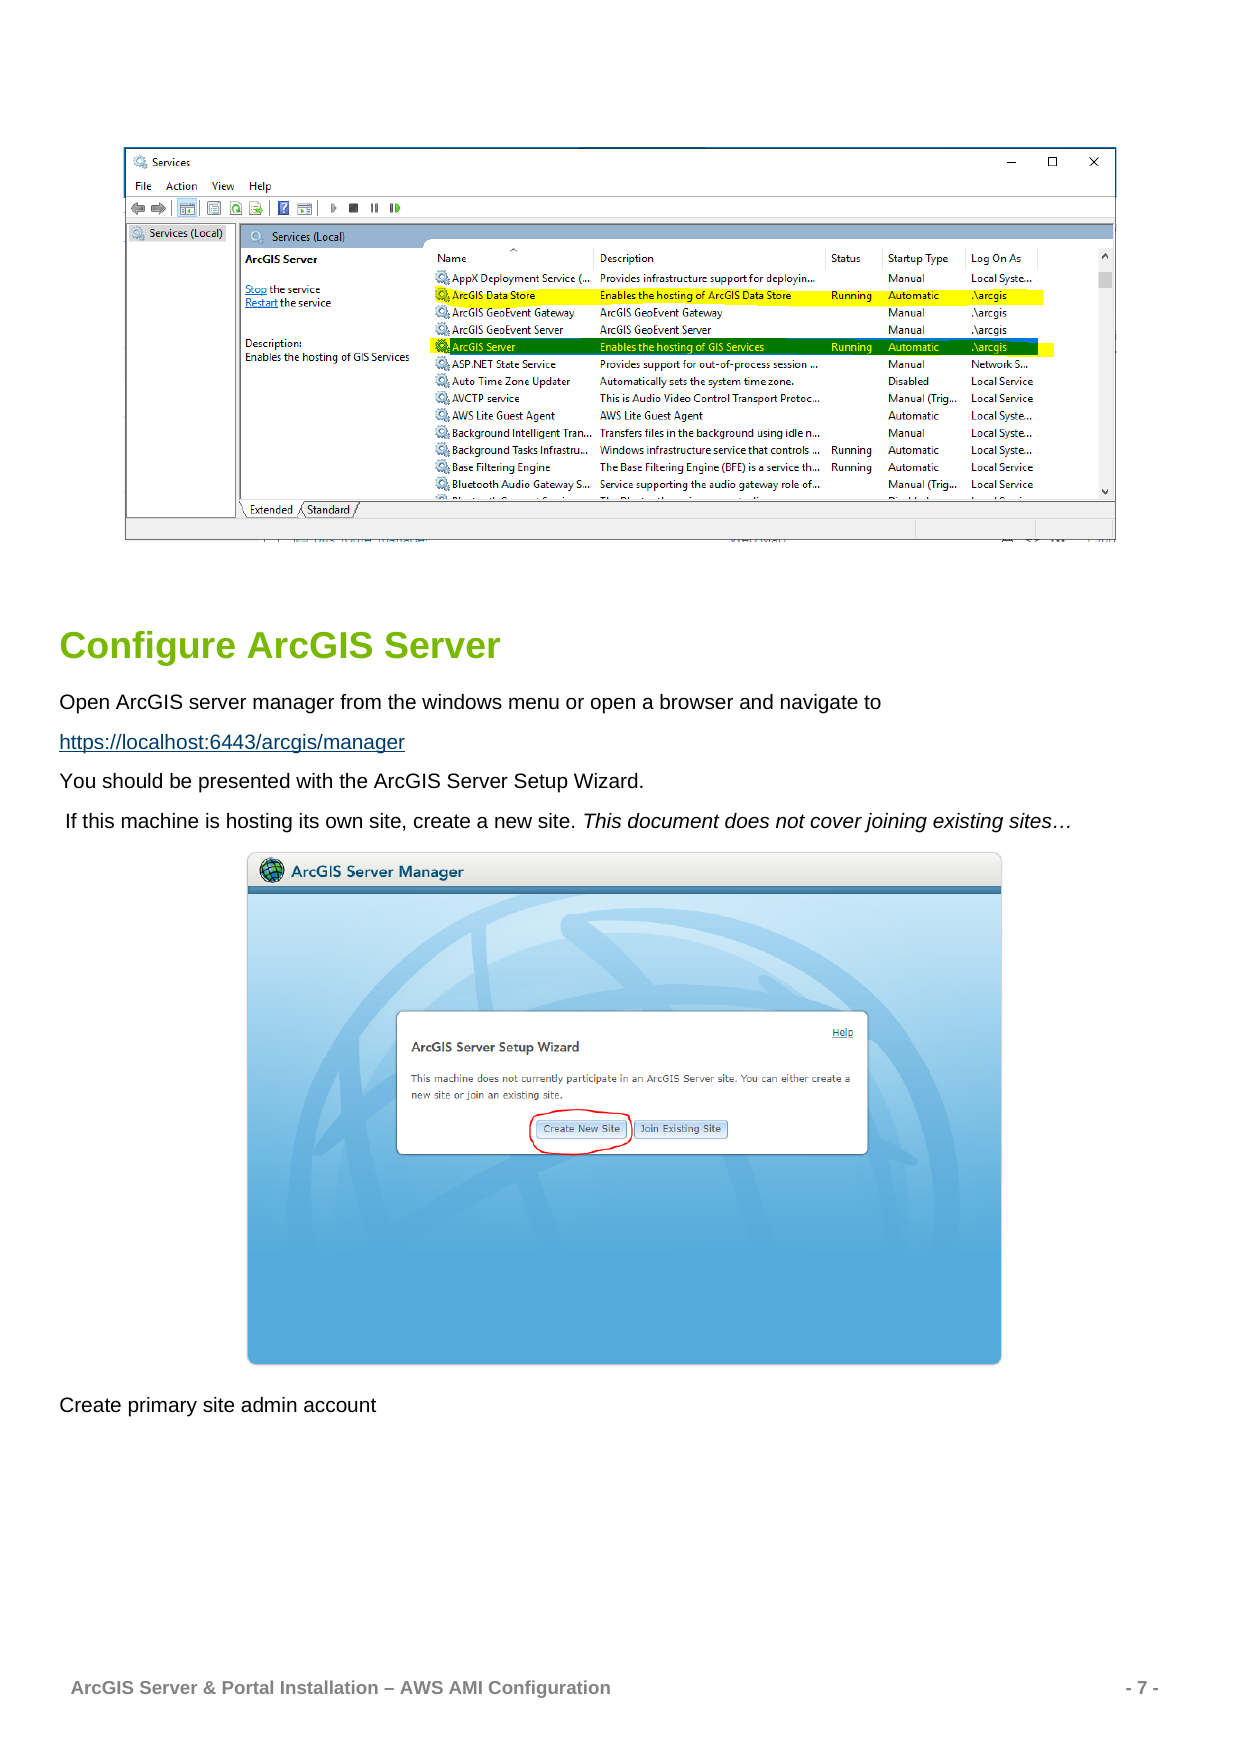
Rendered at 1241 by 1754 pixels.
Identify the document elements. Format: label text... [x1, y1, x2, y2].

text You should be presented with the ArcGIS Server Setup Wizard. [59, 766, 1181, 793]
picture [123, 147, 1117, 542]
text Create primary site admin account [59, 1390, 1181, 1417]
subtitle Configure ArcGIS Server [59, 623, 1181, 666]
text Open ArcGIS server manager from the windows menu or open a browser and navigate to [59, 687, 1181, 714]
picture [232, 845, 1008, 1378]
text https://localhost:6443/arcgis/manager [59, 726, 1181, 753]
text If this machine is hosting its own site, create a new site. This document does not cover joining existing sites… [59, 806, 1181, 833]
